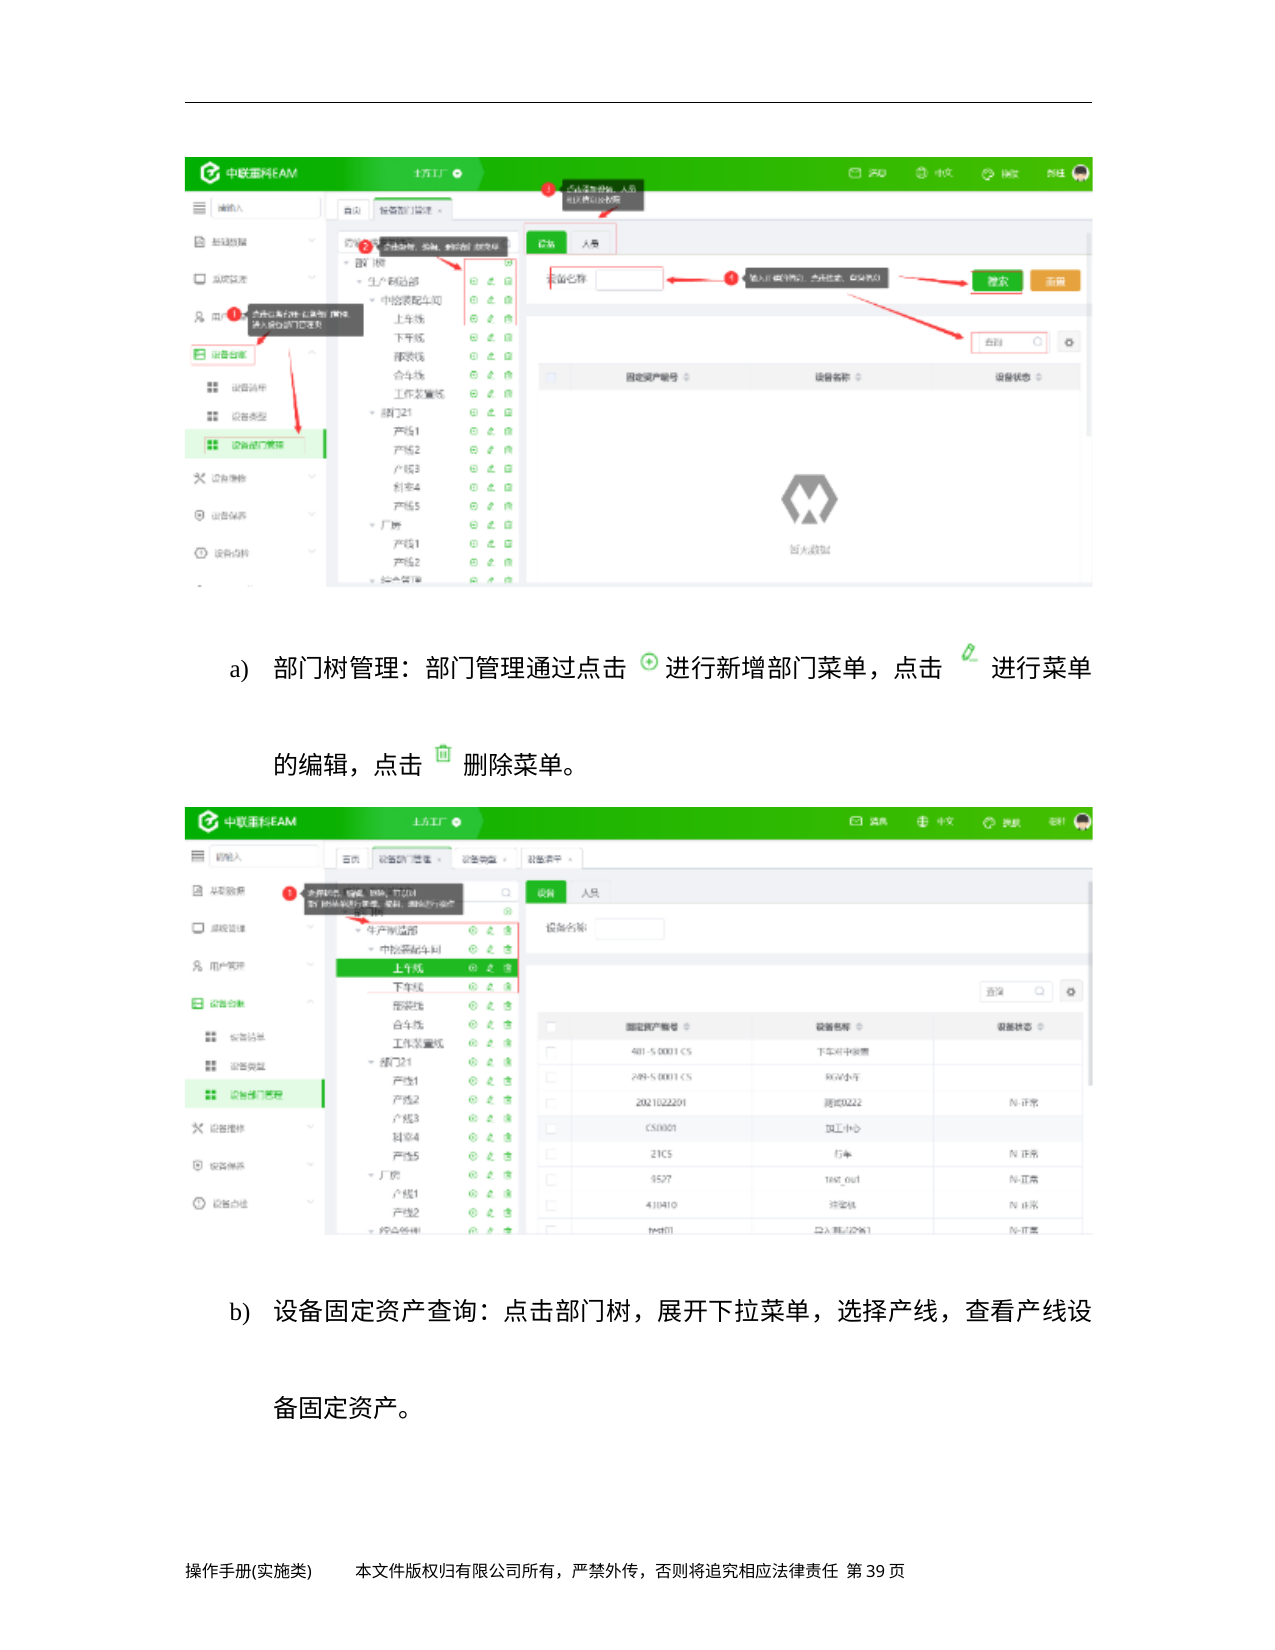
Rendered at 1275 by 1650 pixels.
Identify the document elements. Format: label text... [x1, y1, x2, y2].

picture [184, 157, 1093, 587]
list 设备固定资产查询：点击部门树，展开下拉菜单，选择产线，查看产线设备固定资产。 [229, 1277, 1092, 1439]
list 部门树管理：部门管理通过点击进行新增部门菜单，点击进行菜单的编辑，点击删除菜单。 [229, 627, 1092, 789]
picture [944, 633, 992, 678]
picture [184, 807, 1093, 1235]
picture [423, 731, 464, 775]
picture [628, 642, 666, 678]
